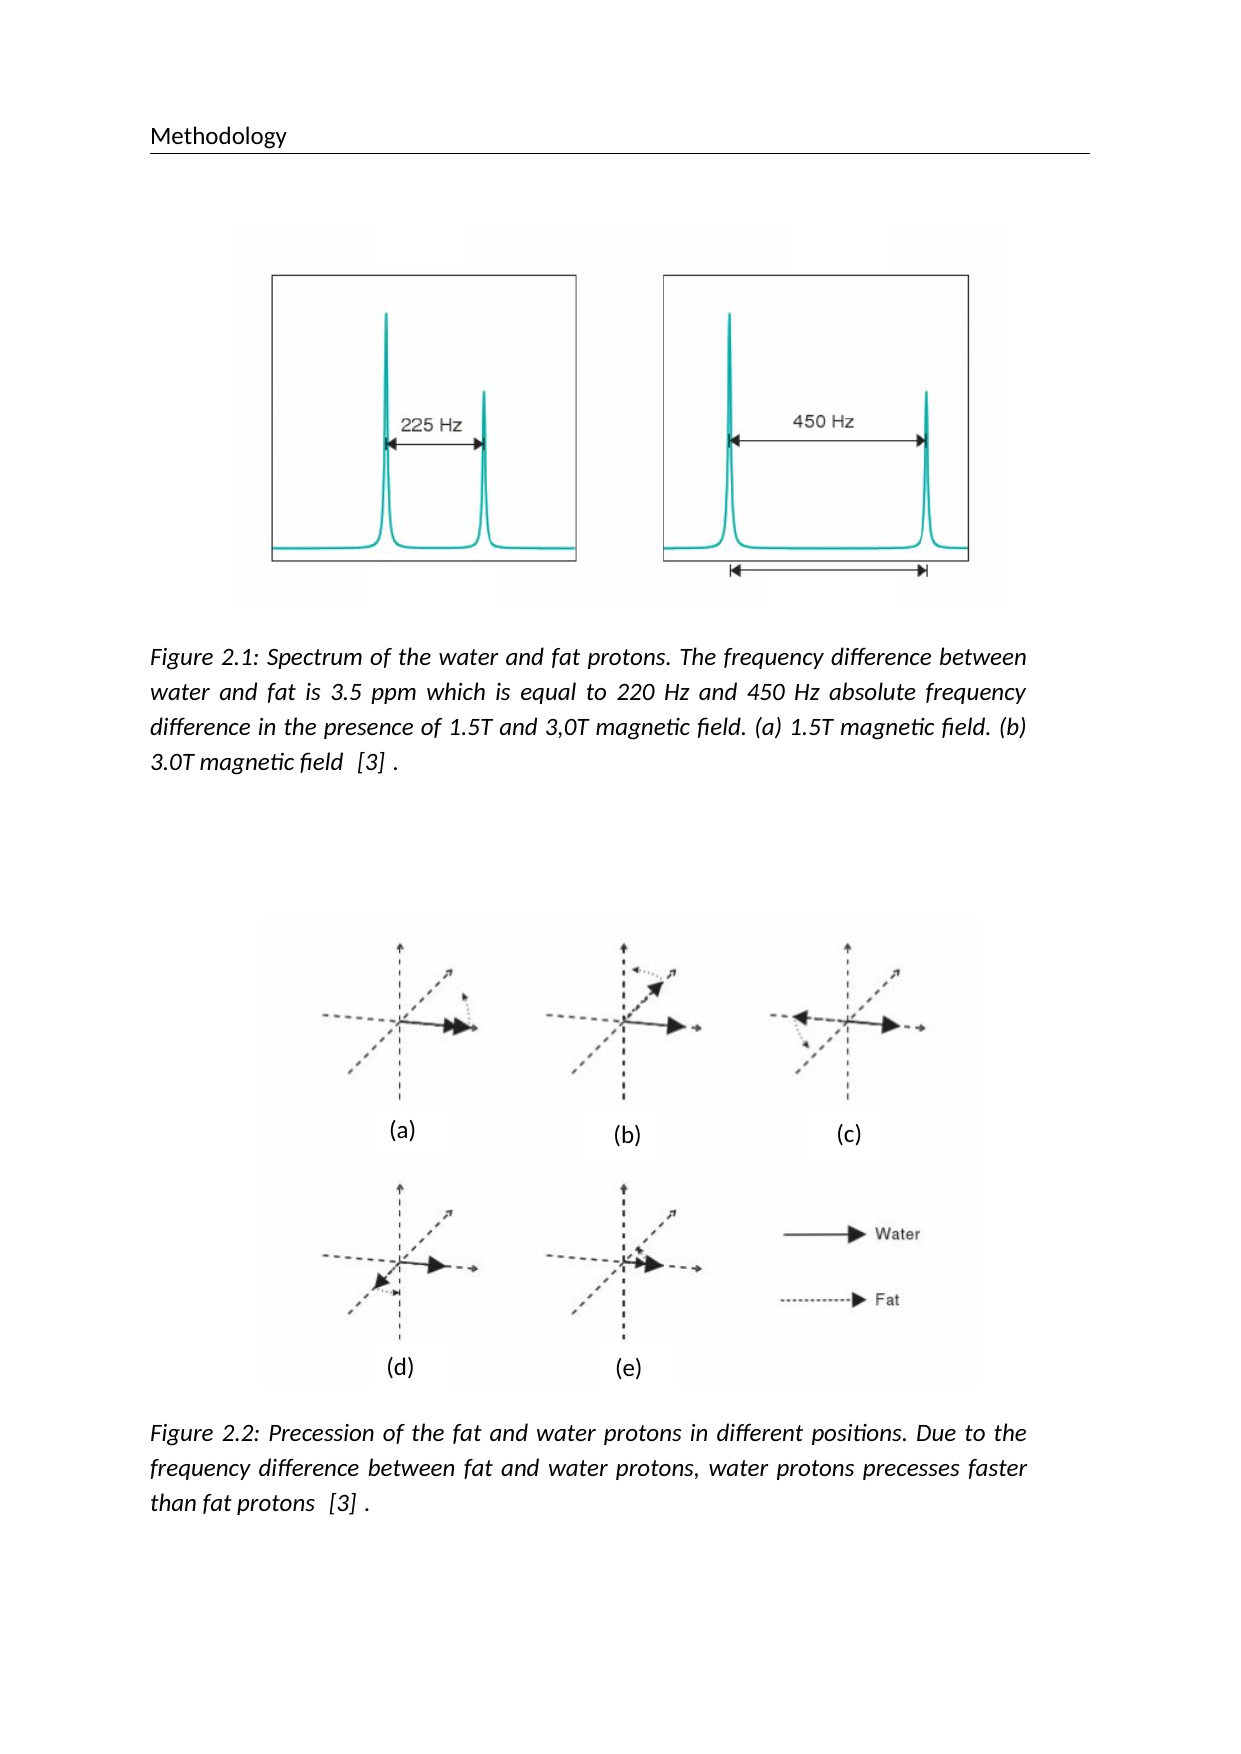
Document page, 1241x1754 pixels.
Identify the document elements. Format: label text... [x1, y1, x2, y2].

text Figure ‎2.2: Precession of the fat and water protons in different positions. Due to the frequency difference between fat and water protons, water protons precesses faster than fat protons . [150, 1417, 1031, 1517]
text Figure ‎2.1: Spectrum of the water and fat protons. The frequency difference between water and fat is 3.5 ppm which is equal to 220 Hz and 450 Hz absolute frequency difference in the presence of 1.5T and 3,0T magnetic field. (a) 1.5T magnetic field. (b) 3.0T magnetic field . [150, 641, 1031, 776]
picture [232, 225, 1008, 609]
picture [260, 916, 980, 1386]
